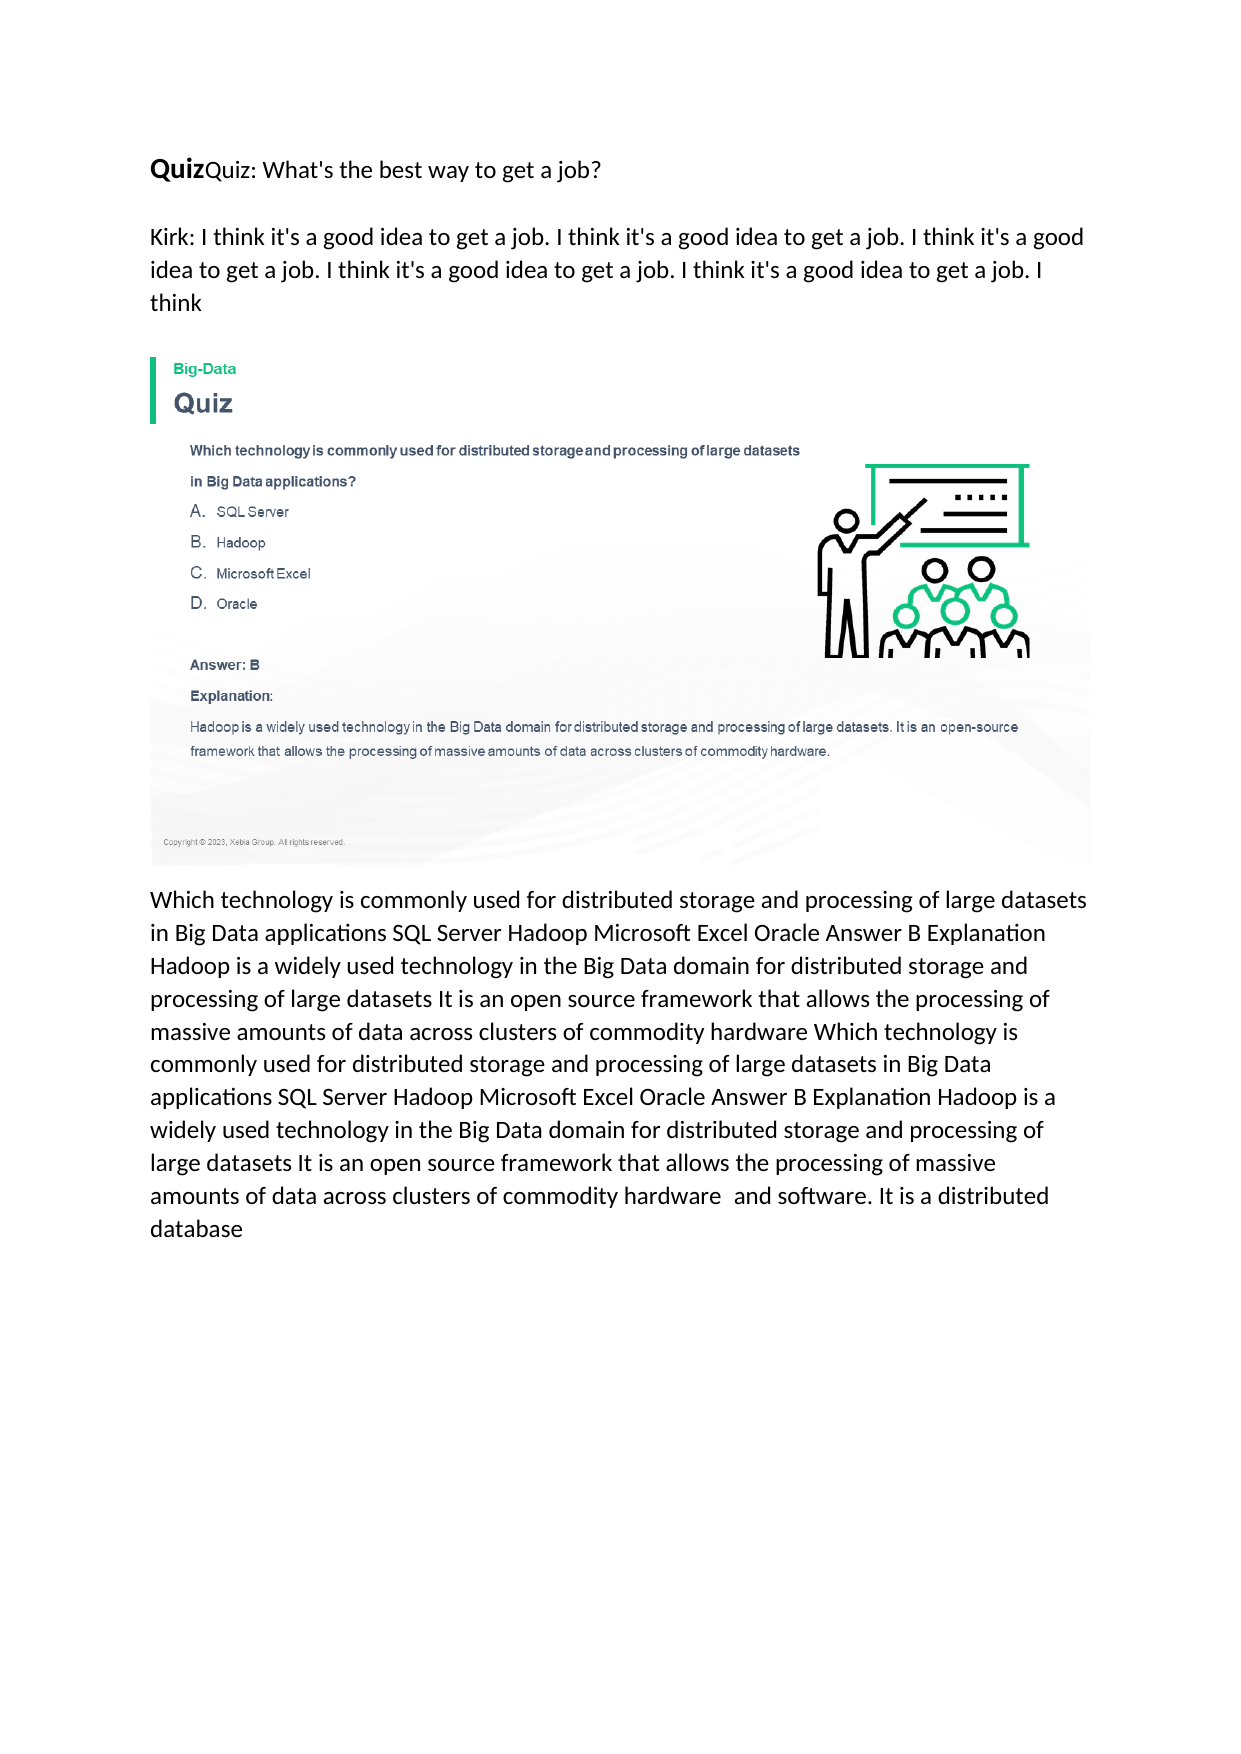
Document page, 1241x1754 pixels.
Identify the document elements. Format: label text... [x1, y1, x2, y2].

text Which technology is commonly used for distributed storage and processing of large datasets in Big Data applications SQL Server Hadoop Microsoft Excel Oracle Answer B Explanation Hadoop is a widely used technology in the Big Data domain for distributed storage and processing of large datasets It is an open source framework that allows the processing of massive amounts of data across clusters of commodity hardware Which technology is commonly used for distributed storage and processing of large datasets in Big Data applications SQL Server Hadoop Microsoft Excel Oracle Answer B Explanation Hadoop is a widely used technology in the Big Data domain for distributed storage and processing of large datasets It is an open source framework that allows the processing of massive amounts of data across clusters of commodity hardware and software. It is a distributed database [150, 884, 1090, 1244]
text QuizQuiz: What's the best way to get a job? Kirk: I think it's a good idea to get a job. I think it's a good idea to get a job. I think it's a good idea to get a job. I think it's a good idea to get a job. I think it's a good idea to get a job. I think [150, 150, 1090, 317]
picture [150, 336, 1091, 866]
